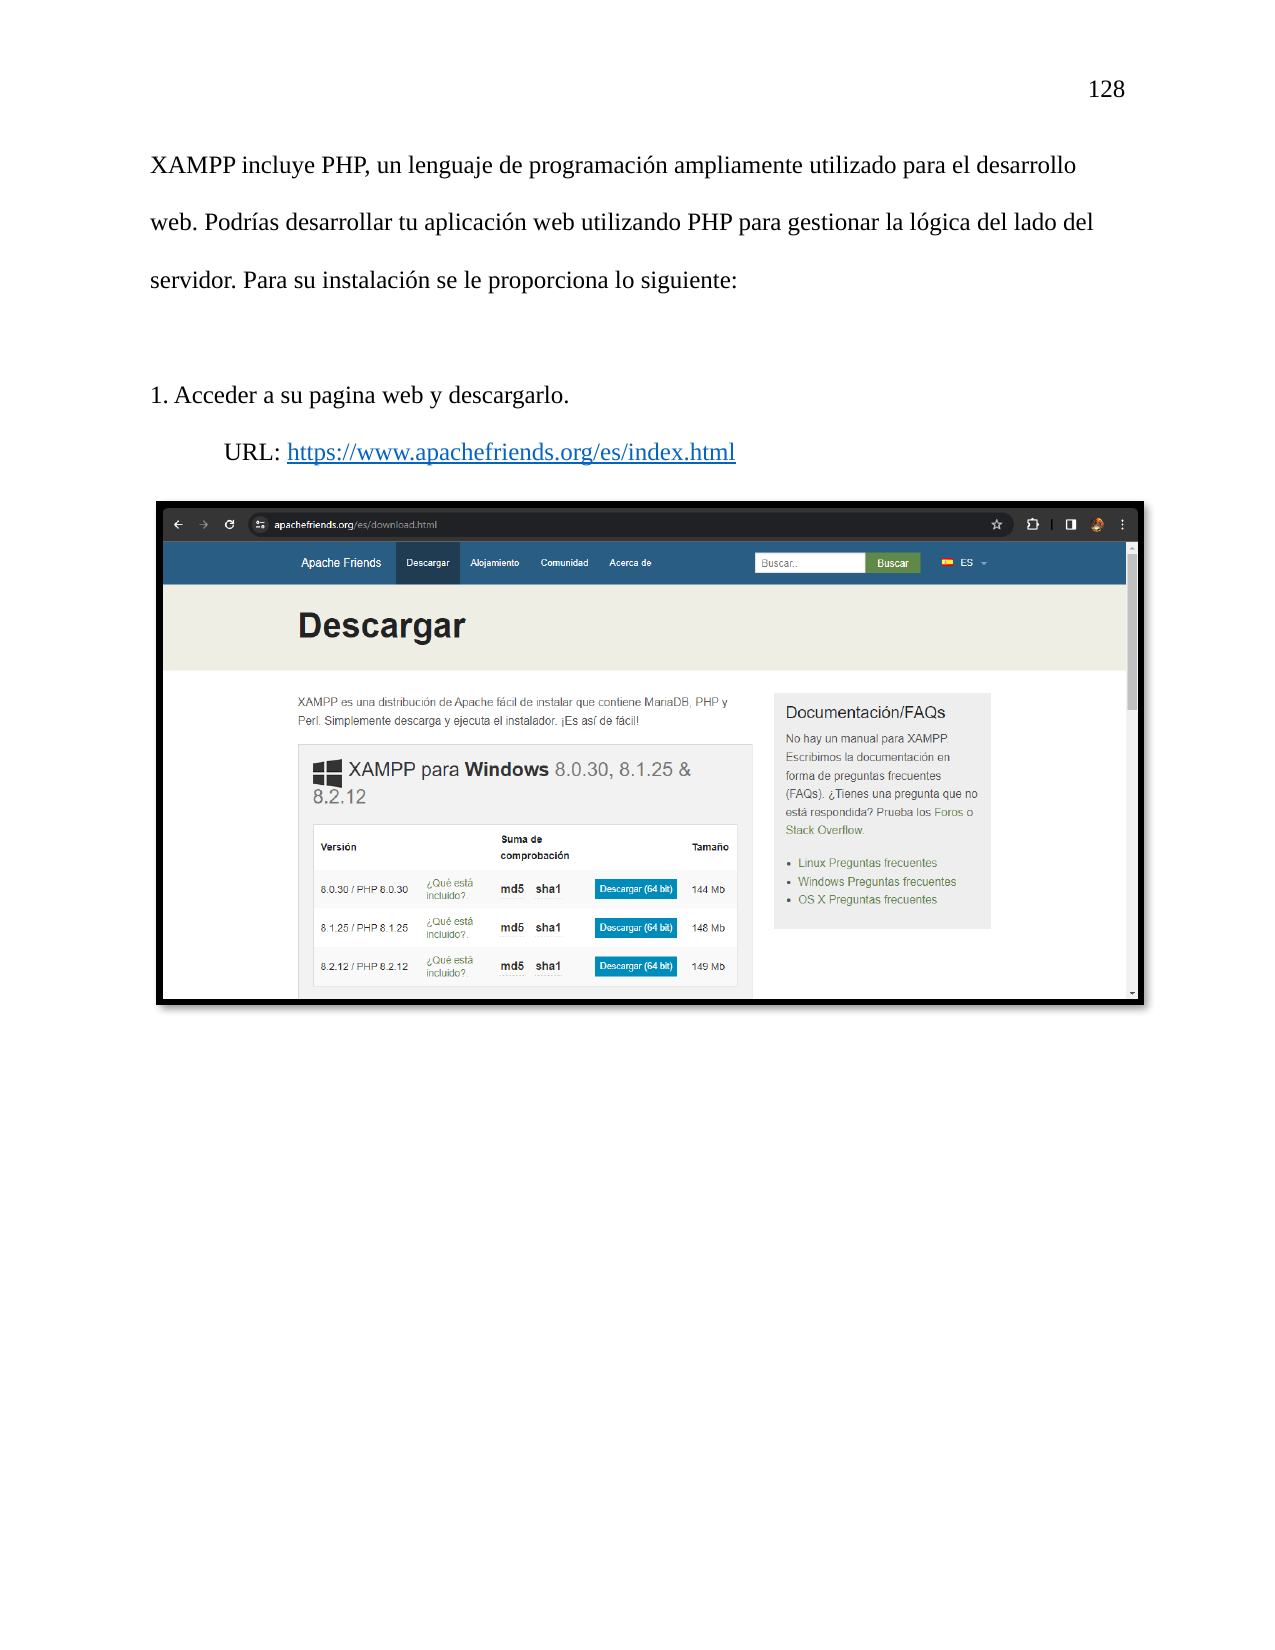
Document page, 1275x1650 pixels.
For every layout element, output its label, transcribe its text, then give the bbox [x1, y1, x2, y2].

text XAMPP incluye PHP, un lenguaje de programación ampliamente utilizado para el desarrollo web. Podrías desarrollar tu aplicación web utilizando PHP para gestionar la lógica del lado del servidor. Para su instalación se le proporciona lo siguiente: [150, 150, 1125, 294]
picture [163, 508, 1138, 999]
